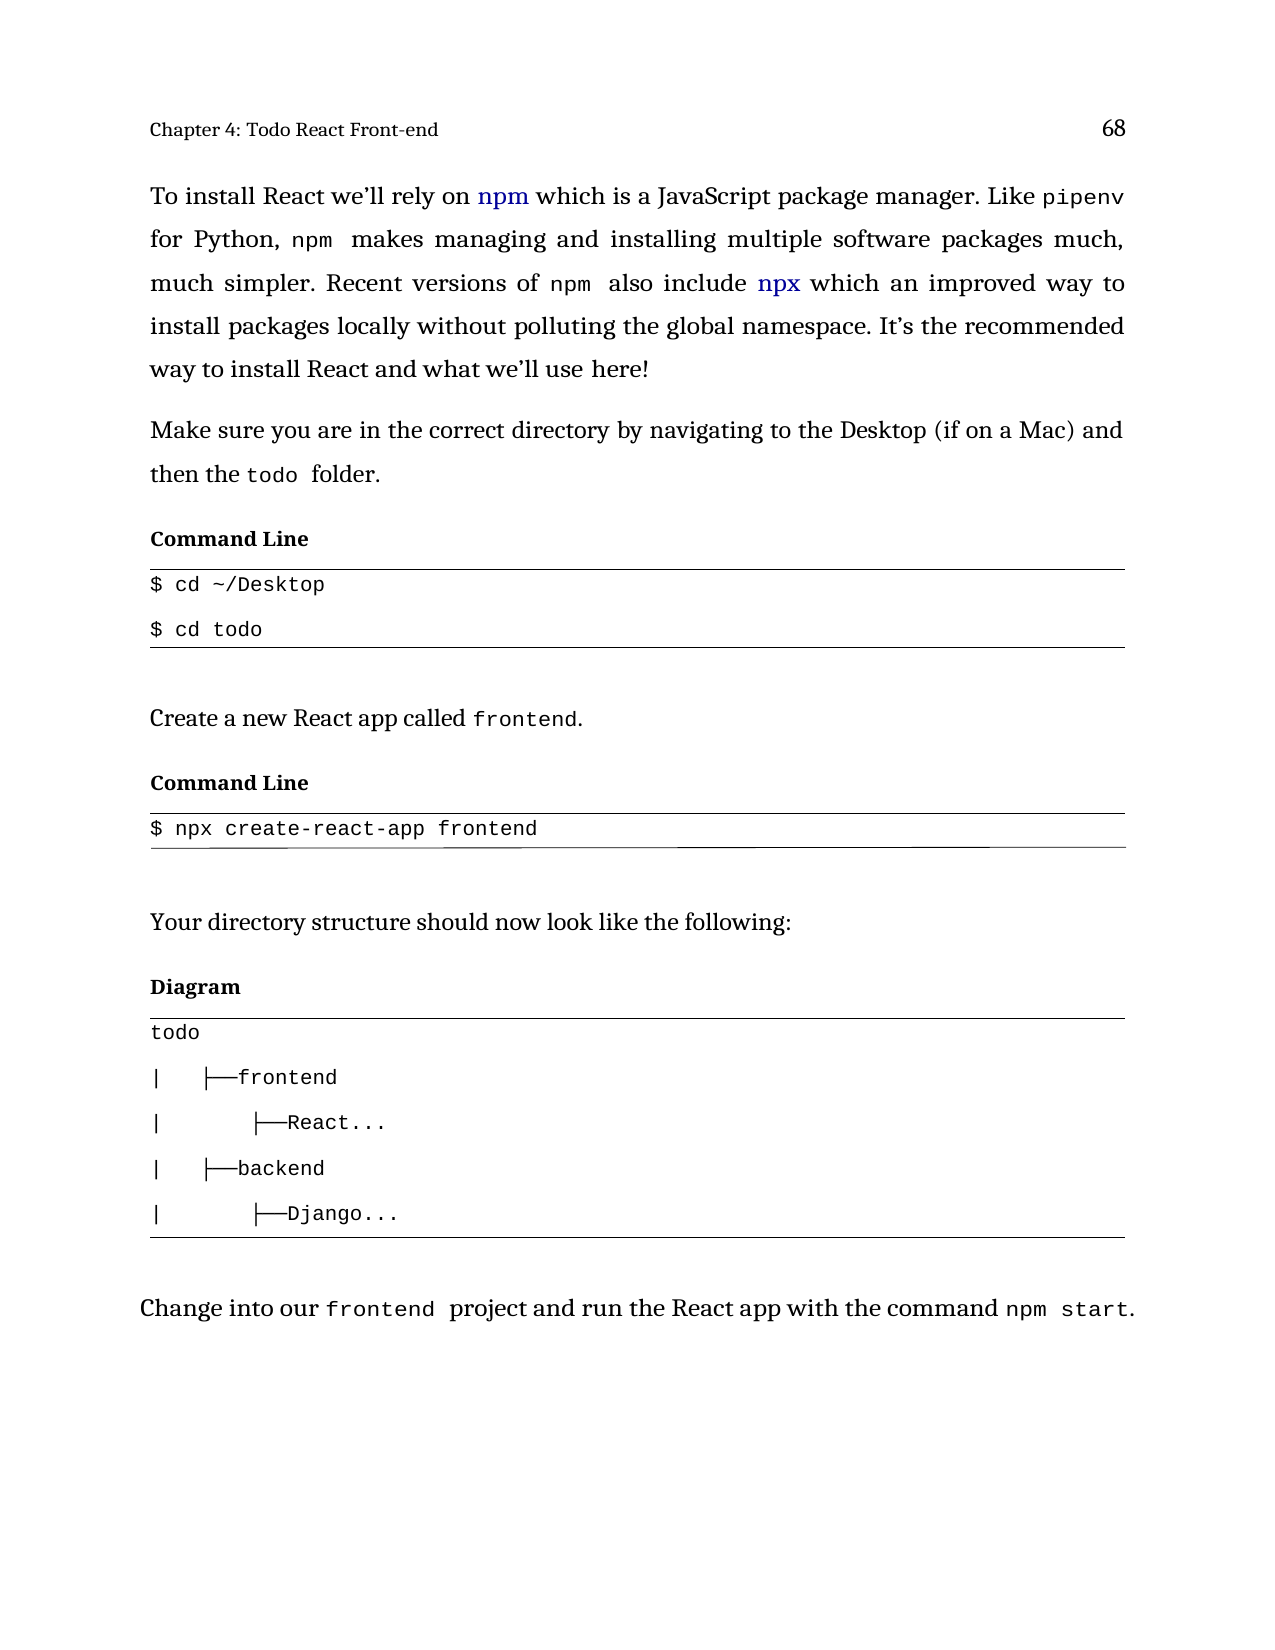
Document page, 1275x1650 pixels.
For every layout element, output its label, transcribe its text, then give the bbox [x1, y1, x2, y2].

text $ cd todo [150, 619, 1275, 642]
text $ npx create-react-app frontend [150, 817, 1275, 841]
text Command Line [150, 769, 1275, 796]
text | ├──Django... [150, 1203, 255, 1226]
text Diagram [150, 973, 1275, 1000]
text Create a new React app called frontend. [150, 704, 1275, 732]
text Make sure you are in the correct directory by navigating to the Desktop (if on a Mac) and then the todo folder. [150, 416, 1125, 488]
text Command Line [150, 525, 1275, 552]
text To install React we’ll rely on npm which is a JavaScript package manager. Like pipenv for Python, npm makes managing and installing multiple software packages much, much simpler. Recent versions of npm also include npx which an improved way to install packages locally without polluting the global namespace. It’s the recommended way to install React and what we’ll use here! [150, 182, 1125, 384]
text todo [150, 1022, 1275, 1046]
text Change into our frontend project and run the React app with the command npm start. [128, 1294, 1147, 1322]
text | ├──React... [150, 1112, 1275, 1136]
text | ├──backend [150, 1157, 1275, 1181]
text | ├──frontend [150, 1067, 1275, 1091]
text | ├──Django... [256, 1203, 1275, 1226]
text $ cd ~/Desktop [150, 574, 1275, 597]
text Your directory structure should now look like the following: [150, 907, 1275, 936]
